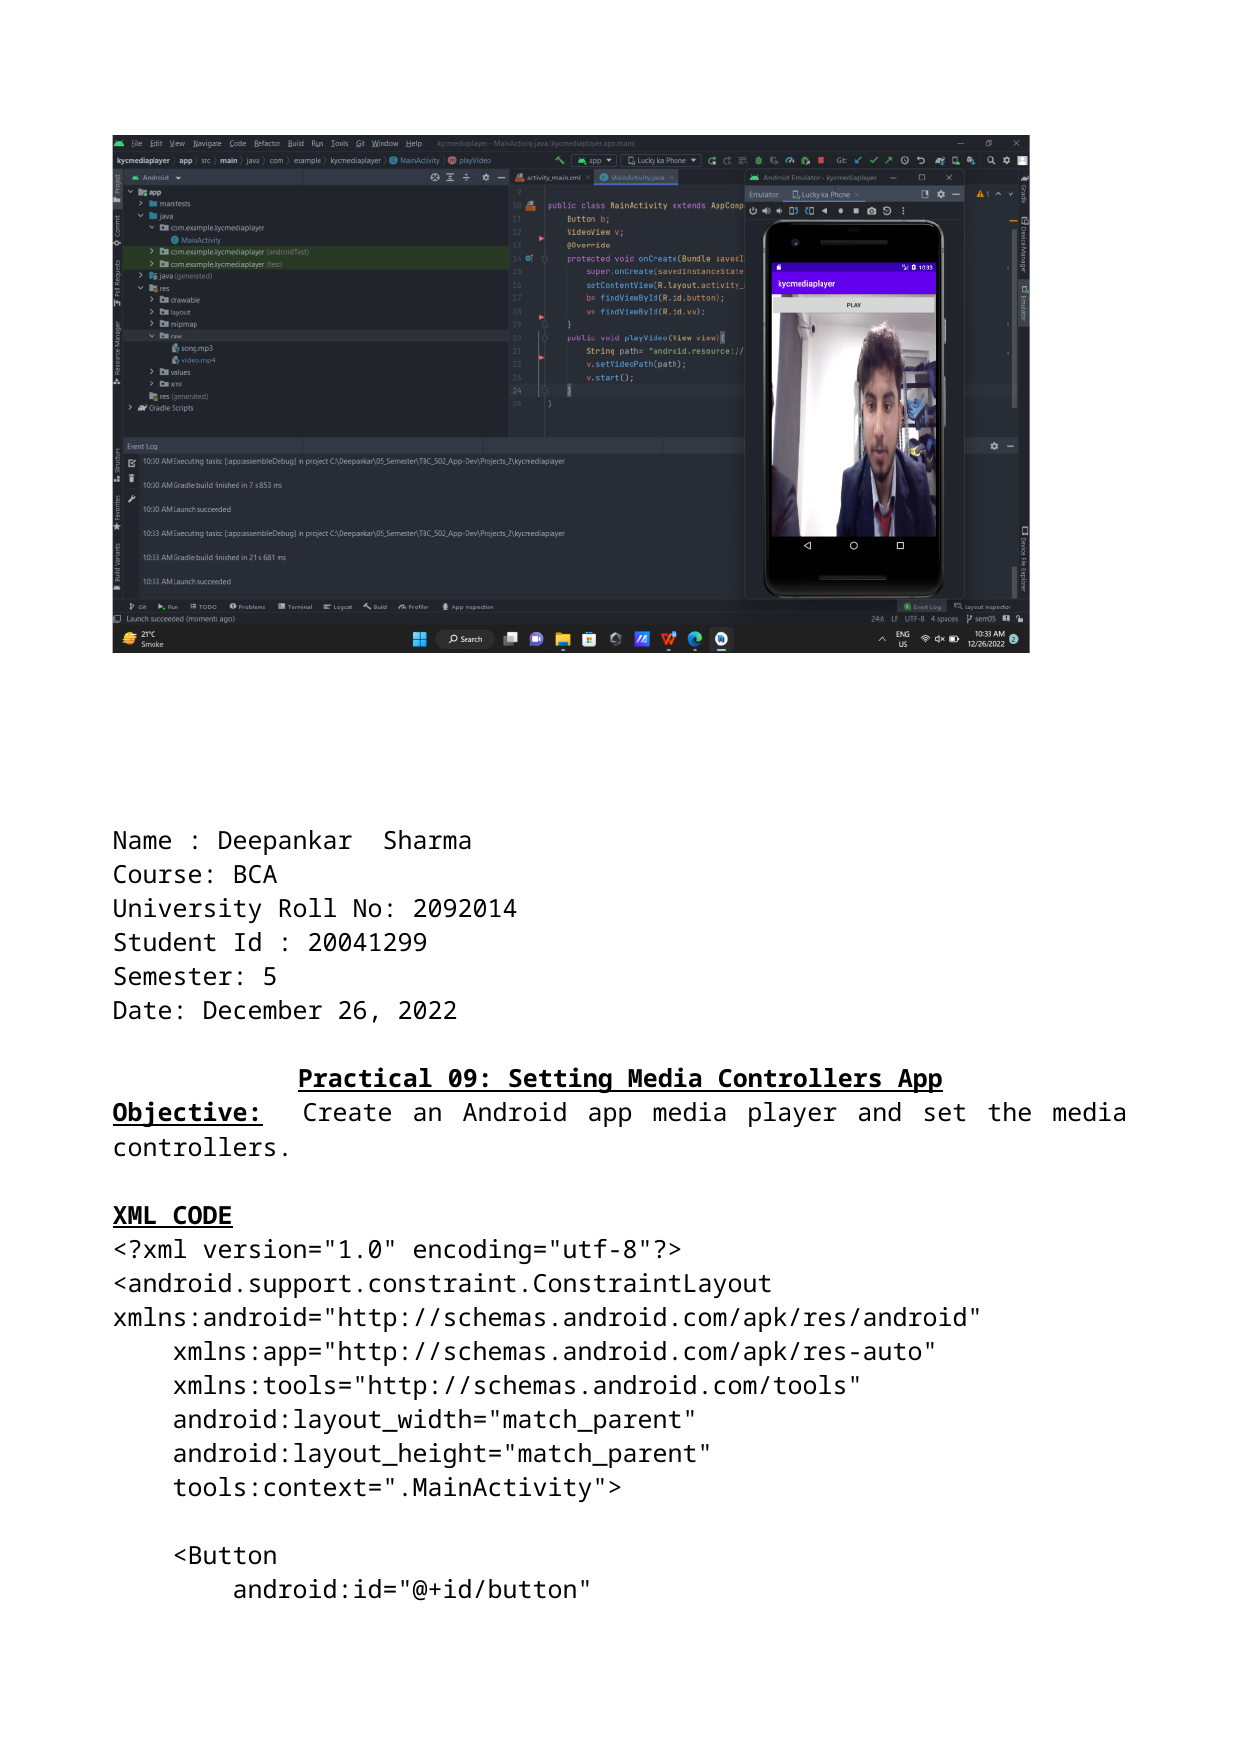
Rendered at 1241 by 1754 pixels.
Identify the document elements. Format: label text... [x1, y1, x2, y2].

text xmlns:tools="http://schemas.android.com/tools" [112, 1368, 1128, 1402]
text University Roll No: 2092014 [112, 891, 1128, 925]
text android:id="@+id/button" [112, 1572, 1128, 1606]
text android:layout_width="match_parent" [112, 1402, 1128, 1436]
text Course: BCA [112, 857, 1128, 891]
text Practical 09: Setting Media Controllers App [112, 1061, 1128, 1095]
text Semester: 5 [112, 959, 1128, 993]
text tools:context=".MainActivity"> [112, 1470, 1128, 1504]
text <android.support.constraint.ConstraintLayout xmlns:android="http://schemas.android.com/apk/res/android" [112, 1265, 1128, 1333]
text Student Id : 20041299 [112, 925, 1128, 959]
text <?xml version="1.0" encoding="utf-8"?> [112, 1231, 1128, 1265]
text android:layout_height="match_parent" [112, 1436, 1128, 1470]
picture [112, 135, 1030, 653]
text Objective: Create an Android app media player and set the media controllers. [112, 1095, 1128, 1163]
text XML CODE [112, 1197, 1128, 1231]
text Date: December 26, 2022 [112, 993, 1128, 1027]
text Name : Deepankar Sharma [112, 823, 1128, 857]
text <Button [112, 1538, 1128, 1572]
text xmlns:app="http://schemas.android.com/apk/res-auto" [112, 1333, 1128, 1368]
